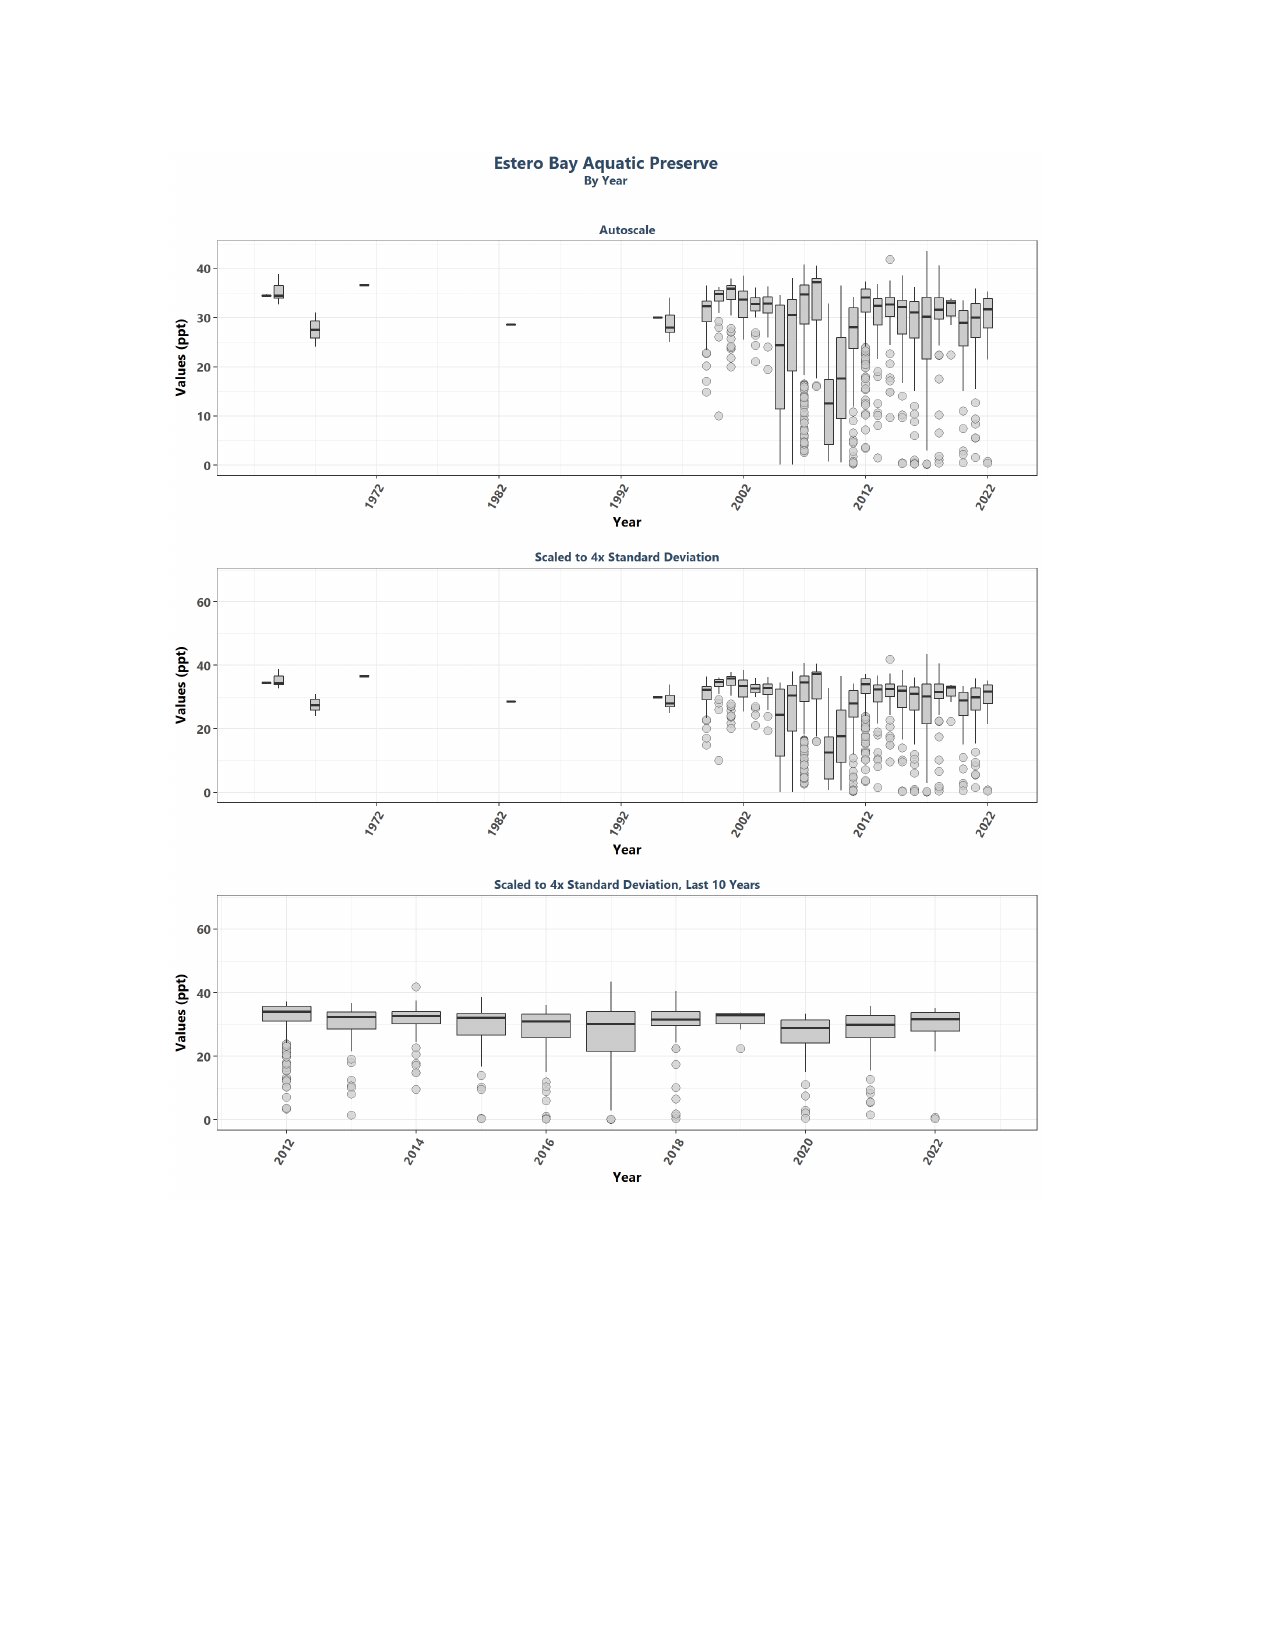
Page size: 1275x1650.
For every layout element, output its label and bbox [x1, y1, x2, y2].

picture [168, 150, 1044, 1200]
